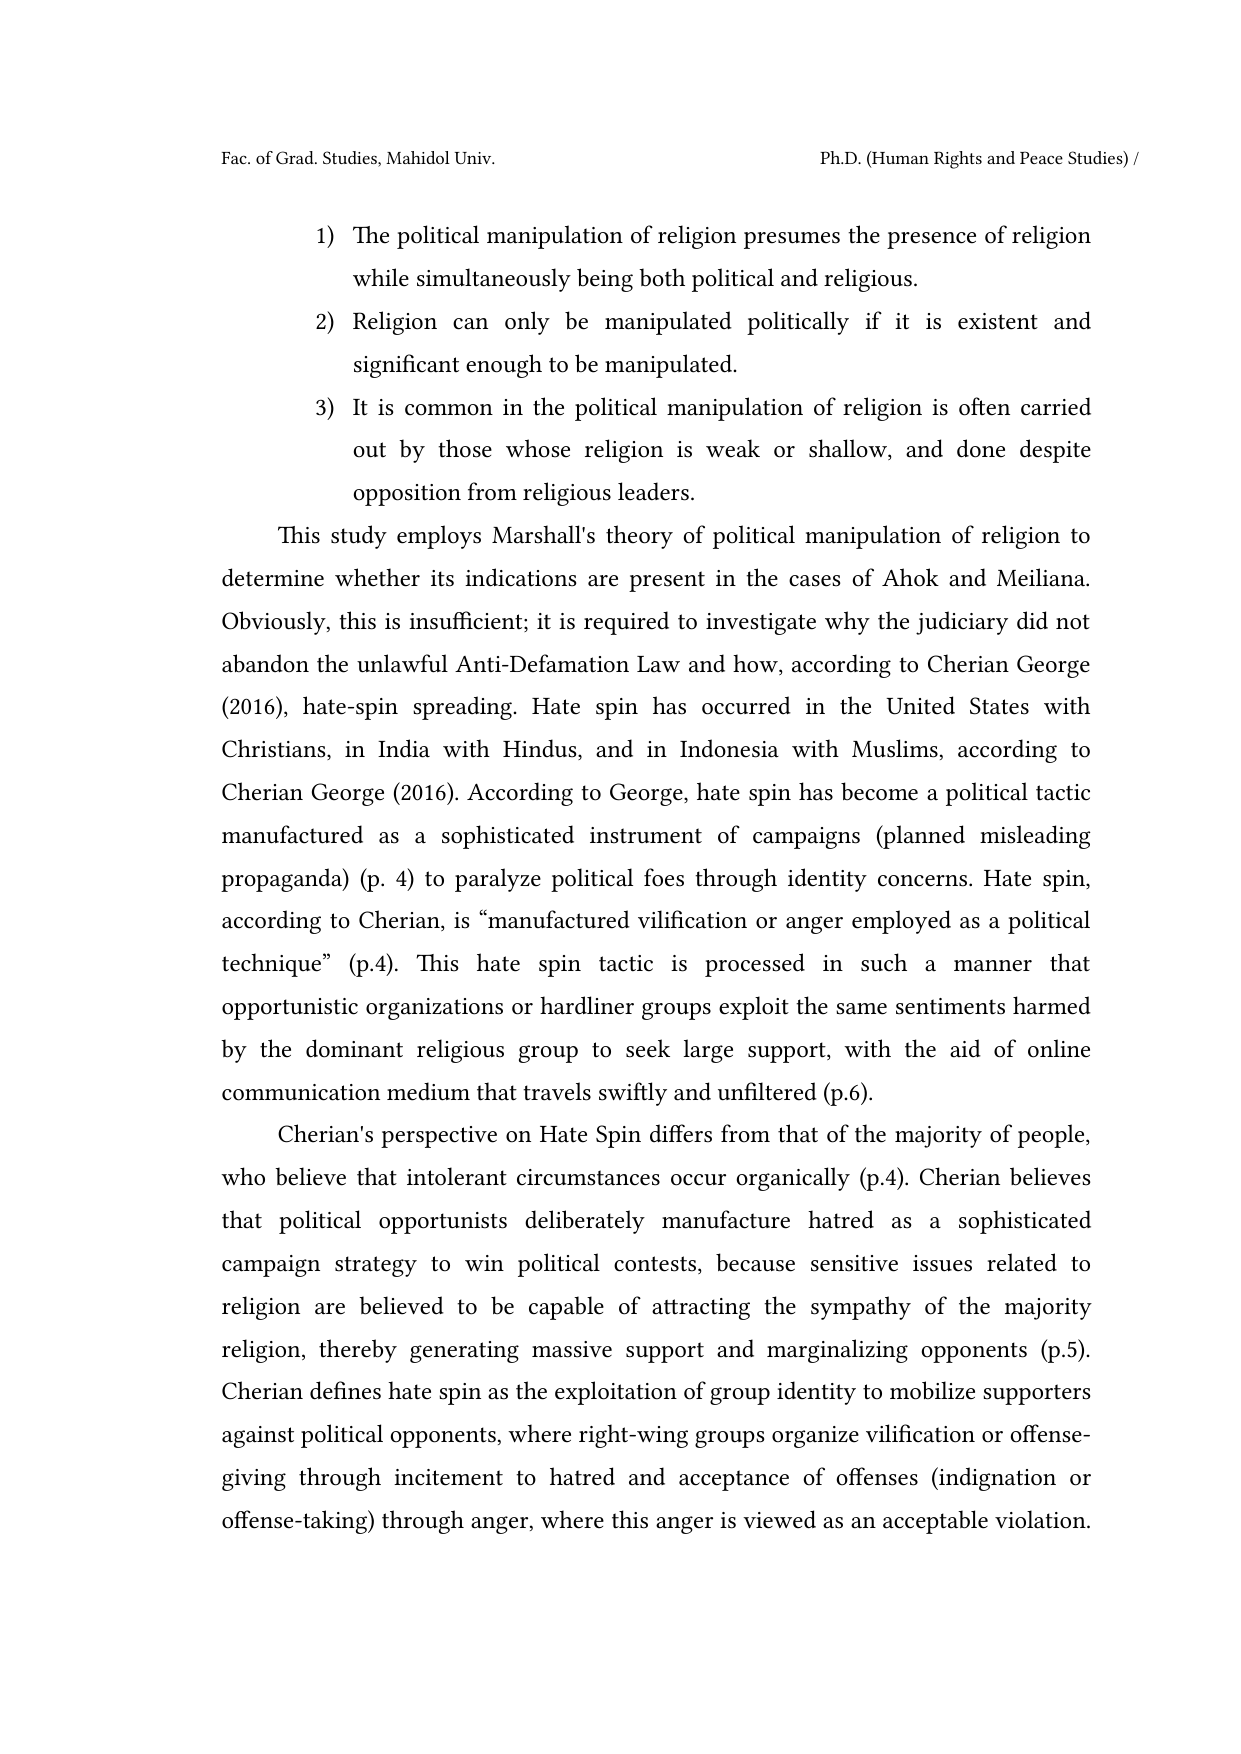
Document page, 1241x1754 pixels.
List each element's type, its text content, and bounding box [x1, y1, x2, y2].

list The political manipulation of religion presumes the presence of religion while simultaneously being both political and religious. [315, 221, 1092, 293]
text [221, 1121, 1092, 1534]
list Religion can only be manipulated politically if it is existent and significant enough to be manipulated. [315, 307, 1092, 378]
text This study employs Marshall's theory of political manipulation of religion to determine whether its indications are present in the cases of Ahok and Meiliana. Obviously, this is insufficient; it is required to investigate why the judiciary did not abandon the unlawful Anti-Defamation Law and how, according to Cherian George (2016), hate-spin spreading. Hate spin has occurred in the United States with Christians, in India with Hindus, and in Indonesia with Muslims, according to Cherian George (2016). According to George, hate spin has become a political tactic manufactured as a sophisticated instrument of campaigns (planned misleading propaganda) (p. 4) to paralyze political foes through identity concerns. Hate spin, according to Cherian, is “manufactured vilification or anger employed as a political technique” (p.4). This hate spin tactic is processed in such a manner that opportunistic organizations or hardliner groups exploit the same sentiments harmed by the dominant religious group to seek large support, with the aid of online communication medium that travels swiftly and unfiltered (p.6). [221, 521, 1092, 1106]
list It is common in the political manipulation of religion is often carried out by those whose religion is weak or shallow, and done despite opposition from religious leaders. [315, 393, 1092, 507]
